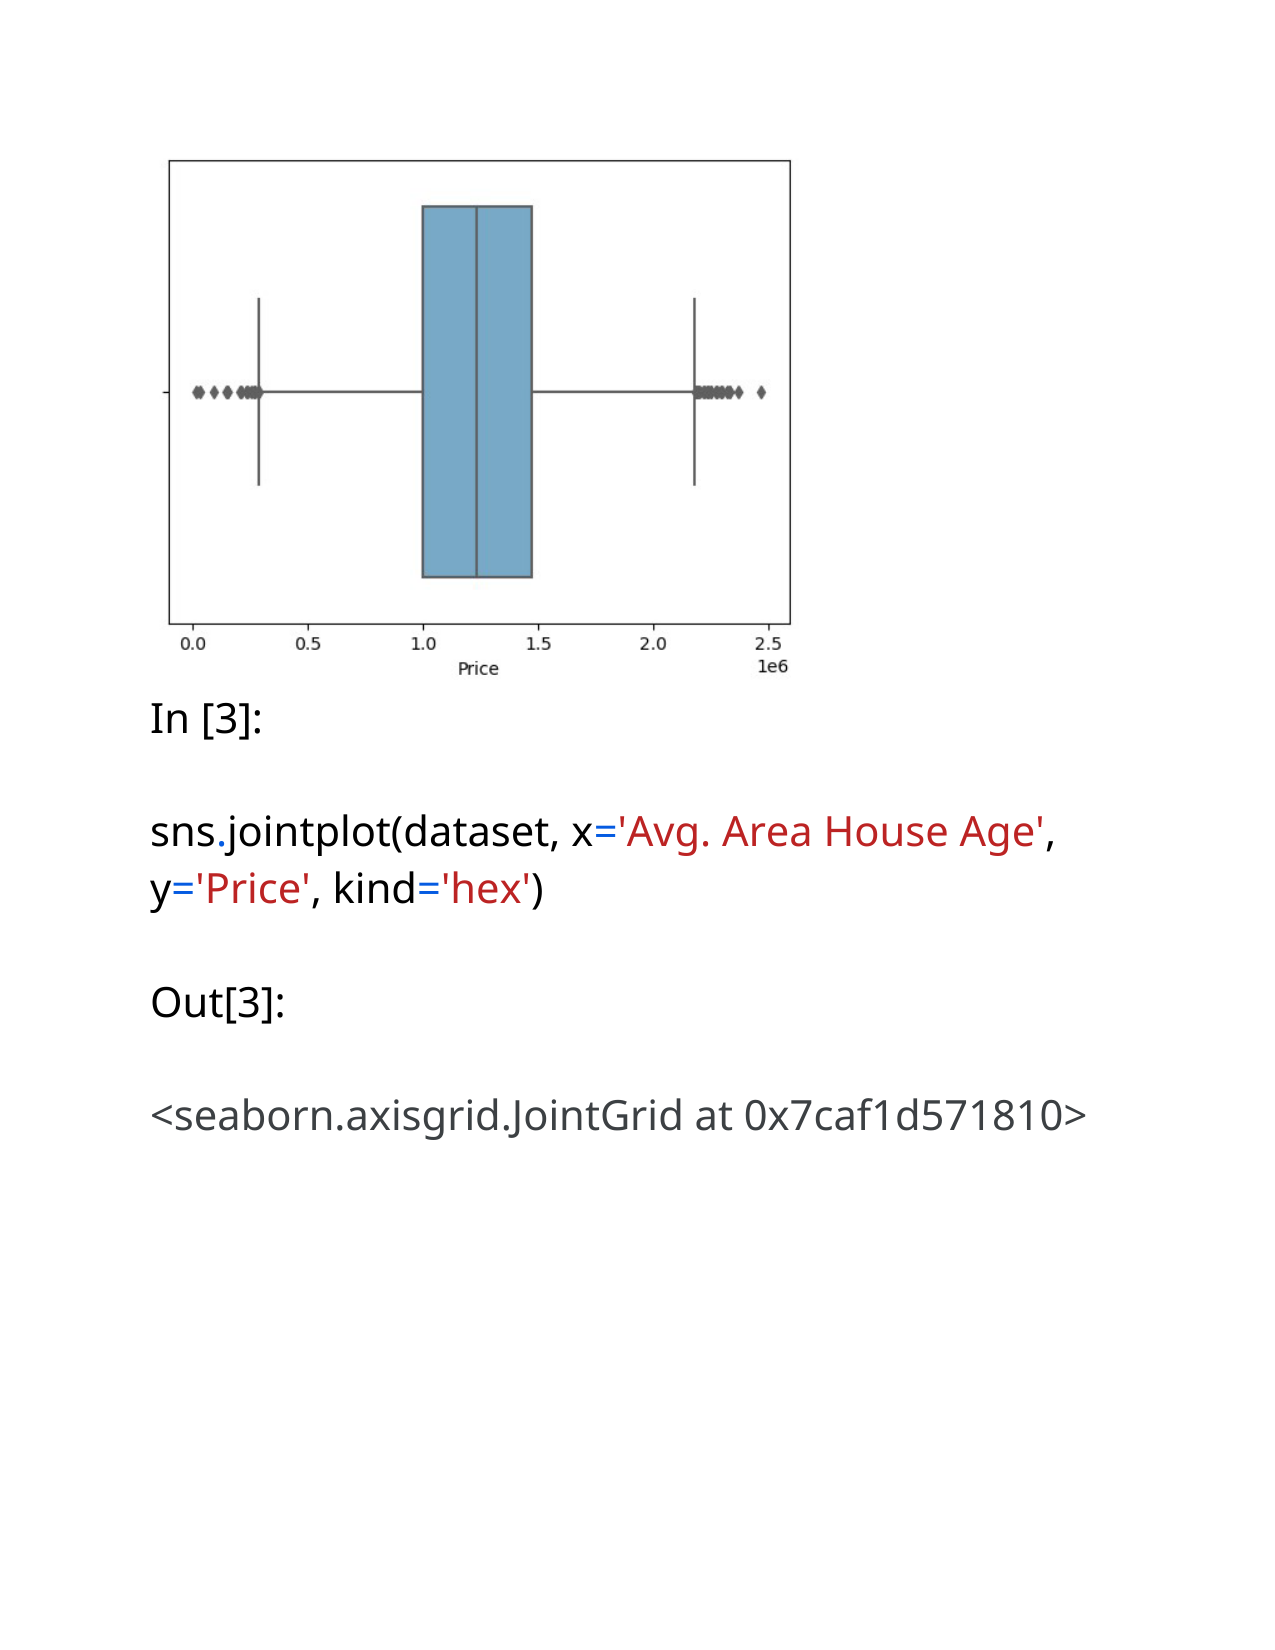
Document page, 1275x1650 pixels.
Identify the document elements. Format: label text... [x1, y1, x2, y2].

text Out[3]: [150, 973, 1125, 1029]
text sns.jointplot(dataset, x='Avg. Area House Age', y='Price', kind='hex') [150, 802, 1125, 916]
text <seaborn.axisgrid.JointGrid at 0x7caf1d571810> [150, 1086, 1125, 1143]
text In [3]: [150, 689, 1125, 746]
